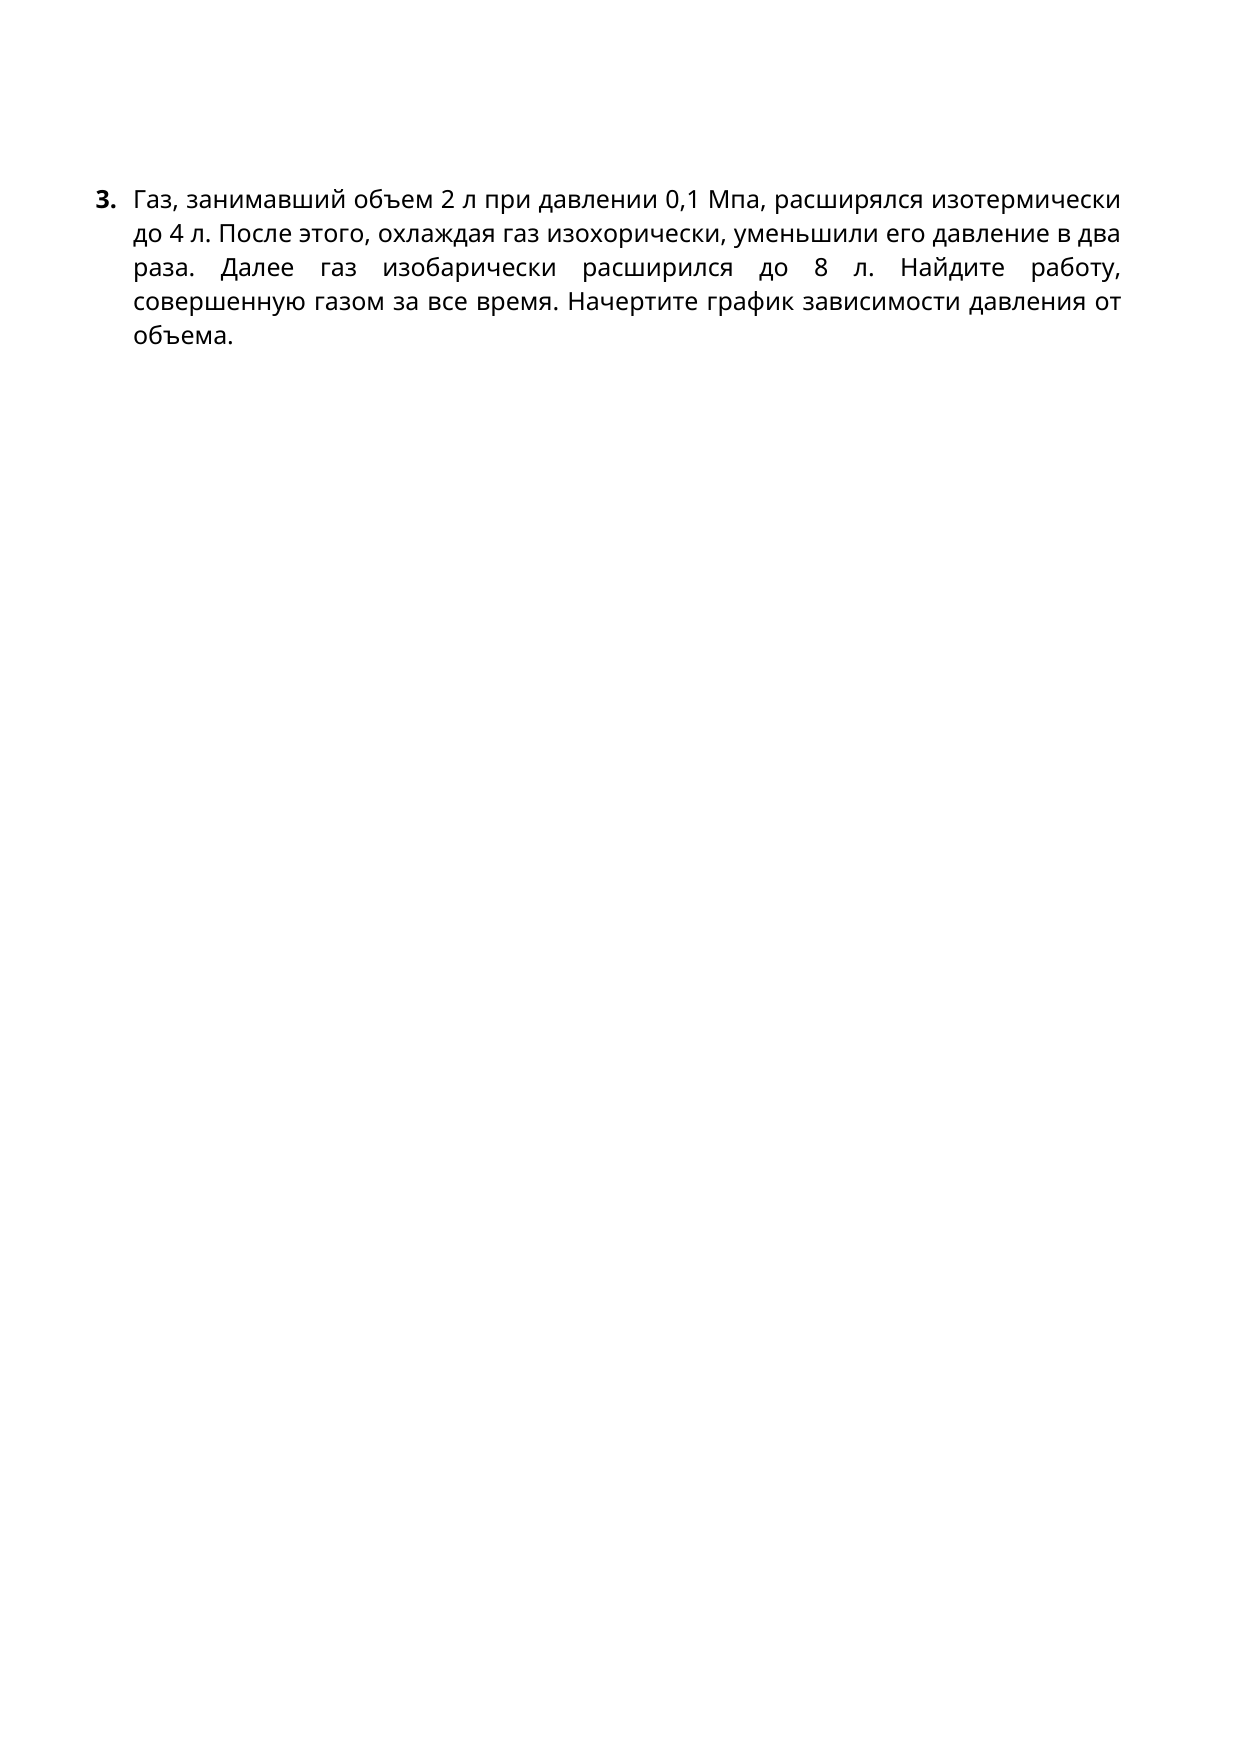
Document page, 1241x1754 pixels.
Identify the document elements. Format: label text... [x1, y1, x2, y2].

list Газ, занимавший объем 2 л при давлении 0,1 Мпа, расширялся изотермически до 4 л. После этого, охлаждая газ изохорически, уменьшили его давление в два раза. Далее газ изобарически расширился до 8 л. Найдите работу, совершенную газом за все время. Начертите график зависимости давления от объема. [95, 181, 1122, 352]
